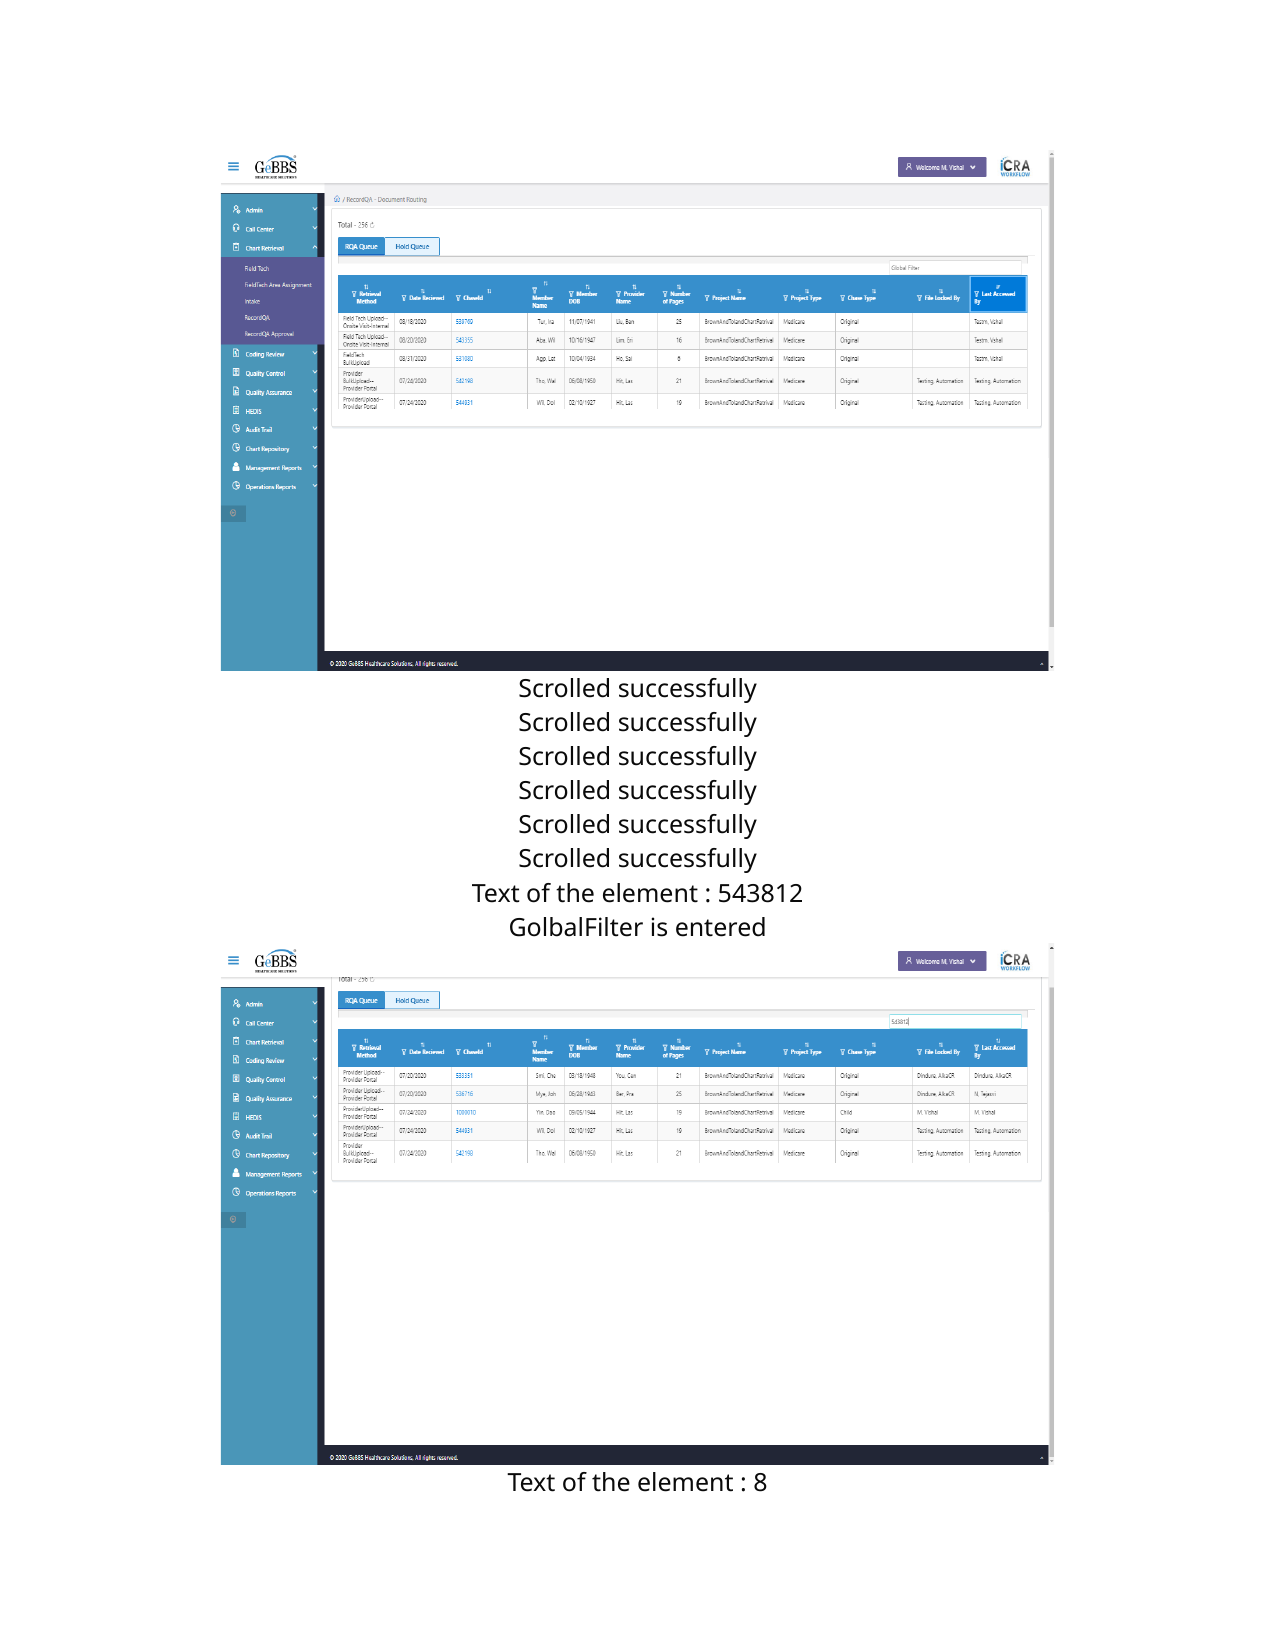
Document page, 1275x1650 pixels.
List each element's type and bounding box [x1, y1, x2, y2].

picture [220, 150, 1055, 671]
text [150, 150, 1125, 1498]
picture [220, 943, 1055, 1465]
